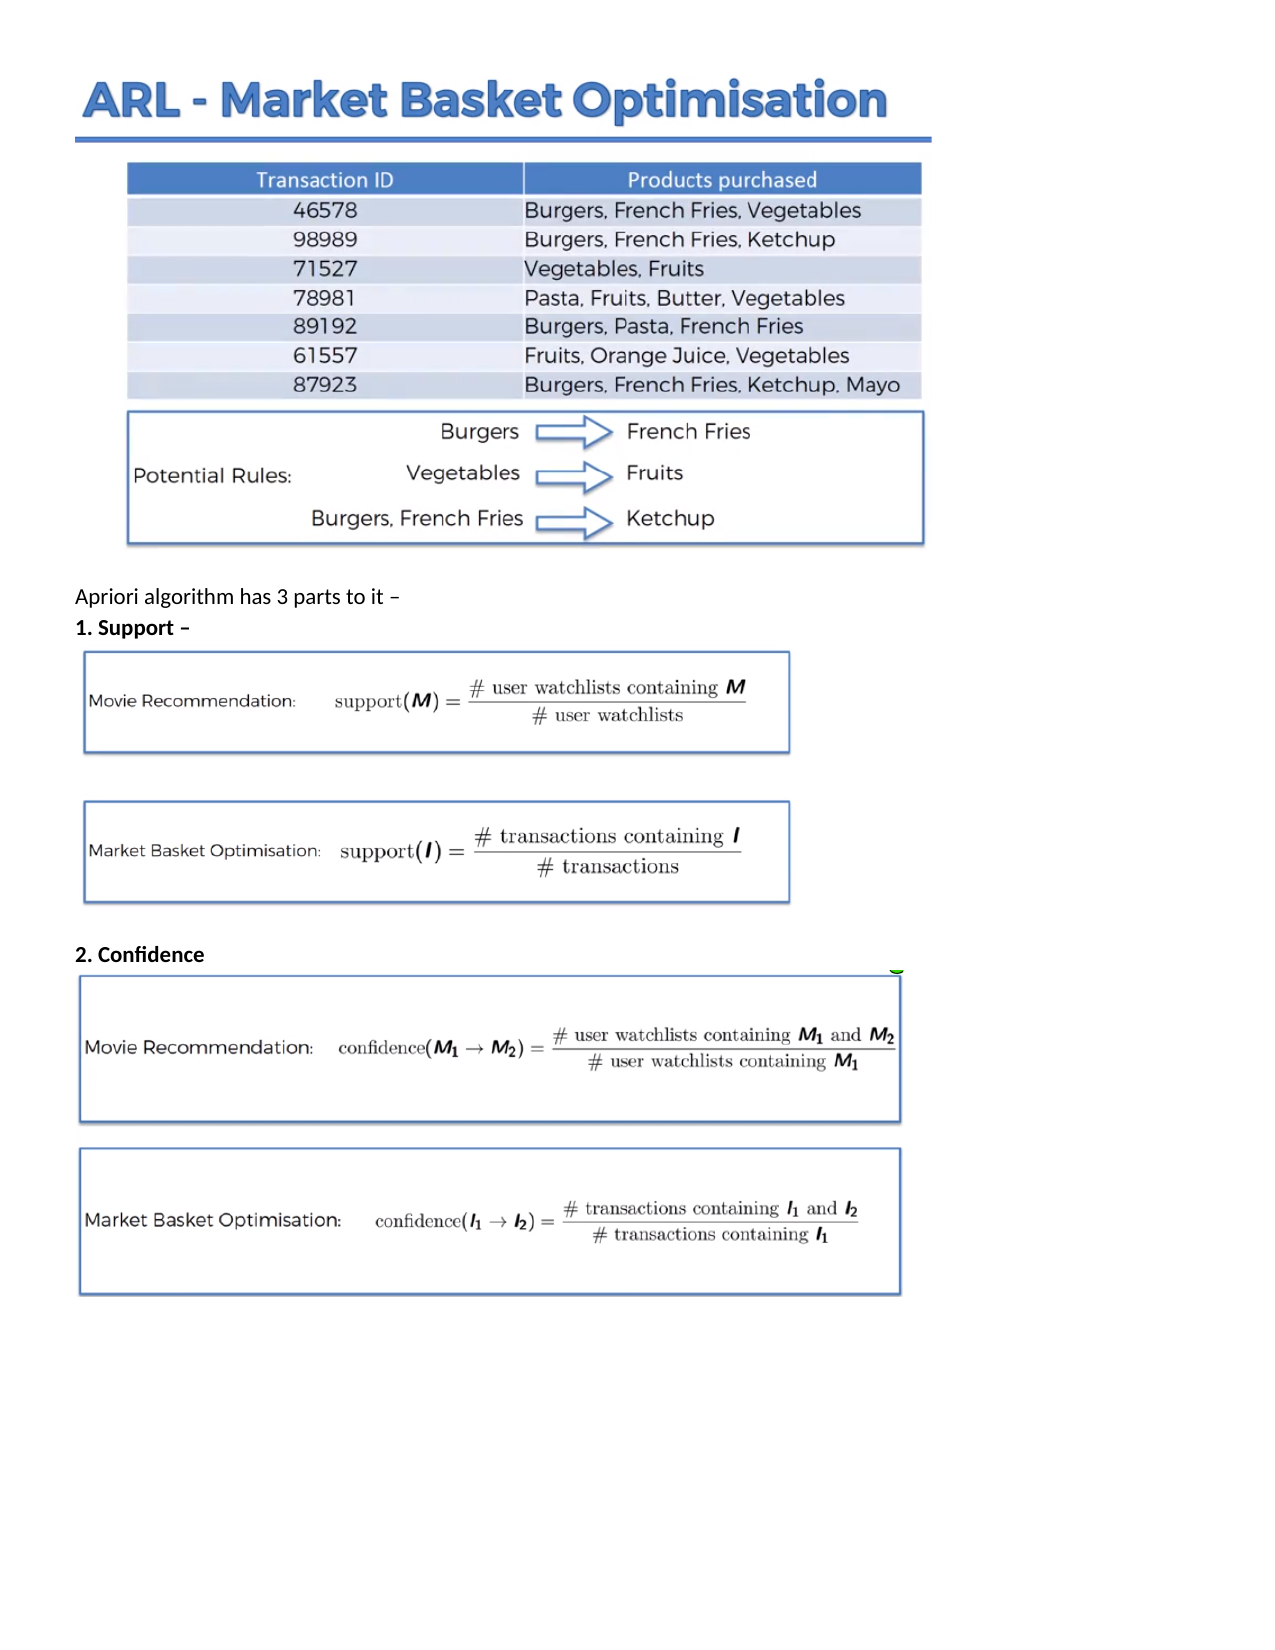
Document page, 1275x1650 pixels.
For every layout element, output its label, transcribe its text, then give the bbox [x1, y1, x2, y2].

text 1. Support – [75, 613, 1200, 641]
picture [75, 75, 932, 551]
text Apriori algorithm has 3 parts to it – [75, 582, 1200, 611]
picture [75, 642, 797, 908]
picture [75, 970, 904, 1297]
text 2. Confidence [75, 940, 1200, 968]
